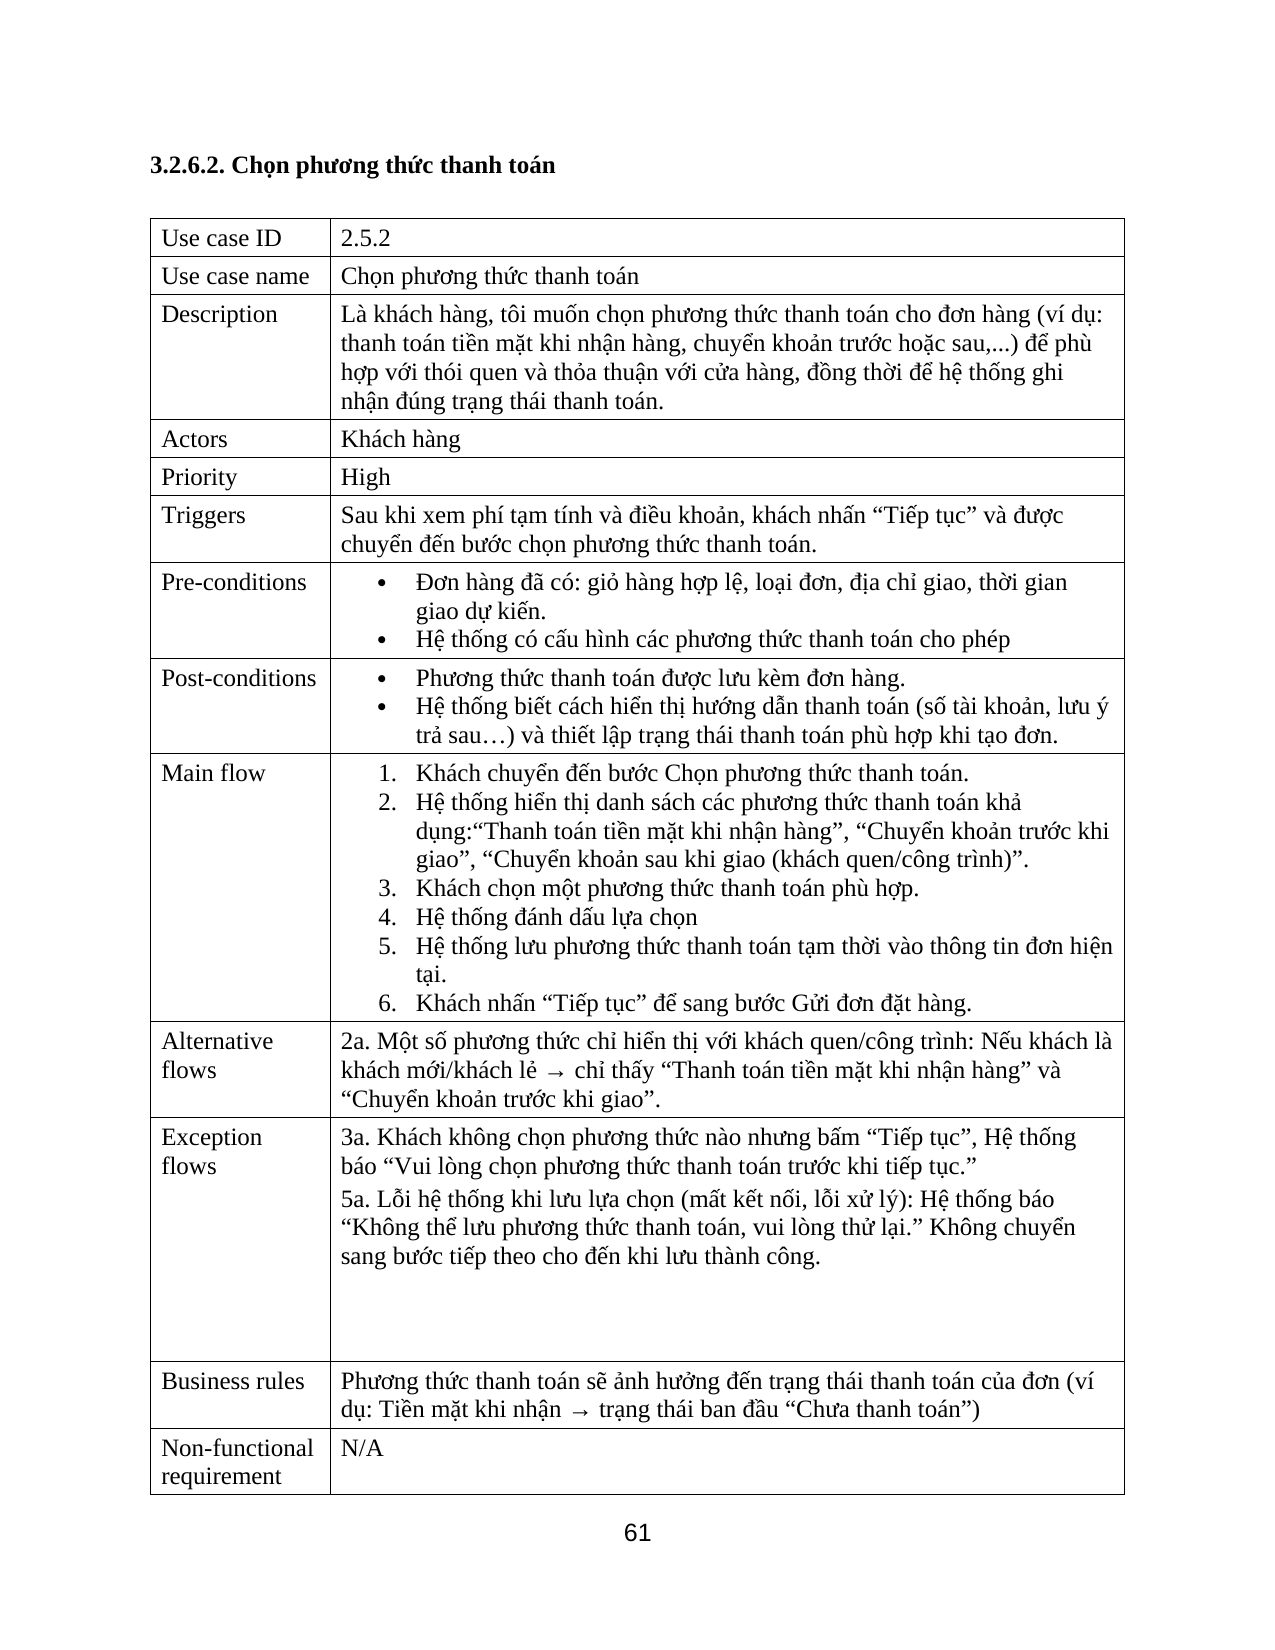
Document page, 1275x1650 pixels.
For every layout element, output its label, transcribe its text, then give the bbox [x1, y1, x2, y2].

table_cell Description [151, 295, 330, 419]
table_cell Phương thức thanh toán sẽ ảnh hưởng đến trạng thái thanh toán của đơn (ví dụ: Tiền mặt khi nhận → trạng thái ban đầu “Chưa thanh toán”) [331, 1362, 1124, 1427]
table_cell Khách chuyển đến bước Chọn phương thức thanh toán. Hệ thống hiển thị danh sách các phương thức thanh toán khả dụng:“Thanh toán tiền mặt khi nhận hàng”, “Chuyển khoản trước khi giao”, “Chuyển khoản sau khi giao (khách quen/công trình)”. Khách chọn một phương thức thanh toán phù hợp. Hệ thống đánh dấu lựa chọn Hệ thống lưu phương thức thanh toán tạm thời vào thông tin đơn hiện tại. Khách nhấn “Tiếp tục” để sang bước Gửi đơn đặt hàng. [331, 754, 1124, 1021]
table_cell Non-functional requirement [151, 1429, 330, 1494]
table_cell Priority [151, 458, 330, 495]
table_cell Khách hàng [331, 420, 1124, 457]
table_cell Use case name [151, 257, 330, 294]
table_cell Actors [151, 420, 330, 457]
table_cell Đơn hàng đã có: giỏ hàng hợp lệ, loại đơn, địa chỉ giao, thời gian giao dự kiến. Hệ thống có cấu hình các phương thức thanh toán cho phép [331, 563, 1124, 657]
table_cell 2a. Một số phương thức chỉ hiển thị với khách quen/công trình: Nếu khách là khách mới/khách lẻ → chỉ thấy “Thanh toán tiền mặt khi nhận hàng” và “Chuyển khoản trước khi giao”. [331, 1022, 1124, 1117]
table_header Use case ID [151, 219, 330, 256]
table_cell Main flow [151, 754, 330, 1021]
table_cell Pre-conditions [151, 563, 330, 657]
table_cell High [331, 458, 1124, 495]
table_cell Triggers [151, 496, 330, 562]
table_cell Sau khi xem phí tạm tính và điều khoản, khách nhấn “Tiếp tục” và được chuyển đến bước chọn phương thức thanh toán. [331, 496, 1124, 562]
table_cell Chọn phương thức thanh toán [331, 257, 1124, 294]
table_cell Alternative flows [151, 1022, 330, 1117]
table_cell N/A [331, 1429, 1124, 1494]
table_cell Post-conditions [151, 659, 330, 753]
table_cell Exception flows [151, 1118, 330, 1361]
table_cell Phương thức thanh toán được lưu kèm đơn hàng. Hệ thống biết cách hiển thị hướng dẫn thanh toán (số tài khoản, lưu ý trả sau…) và thiết lập trạng thái thanh toán phù hợp khi tạo đơn. [331, 659, 1124, 753]
text 3.2.6.2. Chọn phương thức thanh toán [150, 150, 1125, 179]
table_cell 3a. Khách không chọn phương thức nào nhưng bấm “Tiếp tục”, Hệ thống báo “Vui lòng chọn phương thức thanh toán trước khi tiếp tục.” 5a. Lỗi hệ thống khi lưu lựa chọn (mất kết nối, lỗi xử lý): Hệ thống báo “Không thể lưu phương thức thanh toán, vui lòng thử lại.” Không chuyển sang bước tiếp theo cho đến khi lưu thành công. [331, 1118, 1124, 1361]
table_cell Là khách hàng, tôi muốn chọn phương thức thanh toán cho đơn hàng (ví dụ: thanh toán tiền mặt khi nhận hàng, chuyển khoản trước hoặc sau,...) để phù hợp với thói quen và thỏa thuận với cửa hàng, đồng thời để hệ thống ghi nhận đúng trạng thái thanh toán. [331, 295, 1124, 419]
table_cell Business rules [151, 1362, 330, 1427]
table_header 2.5.2 [331, 219, 1124, 256]
